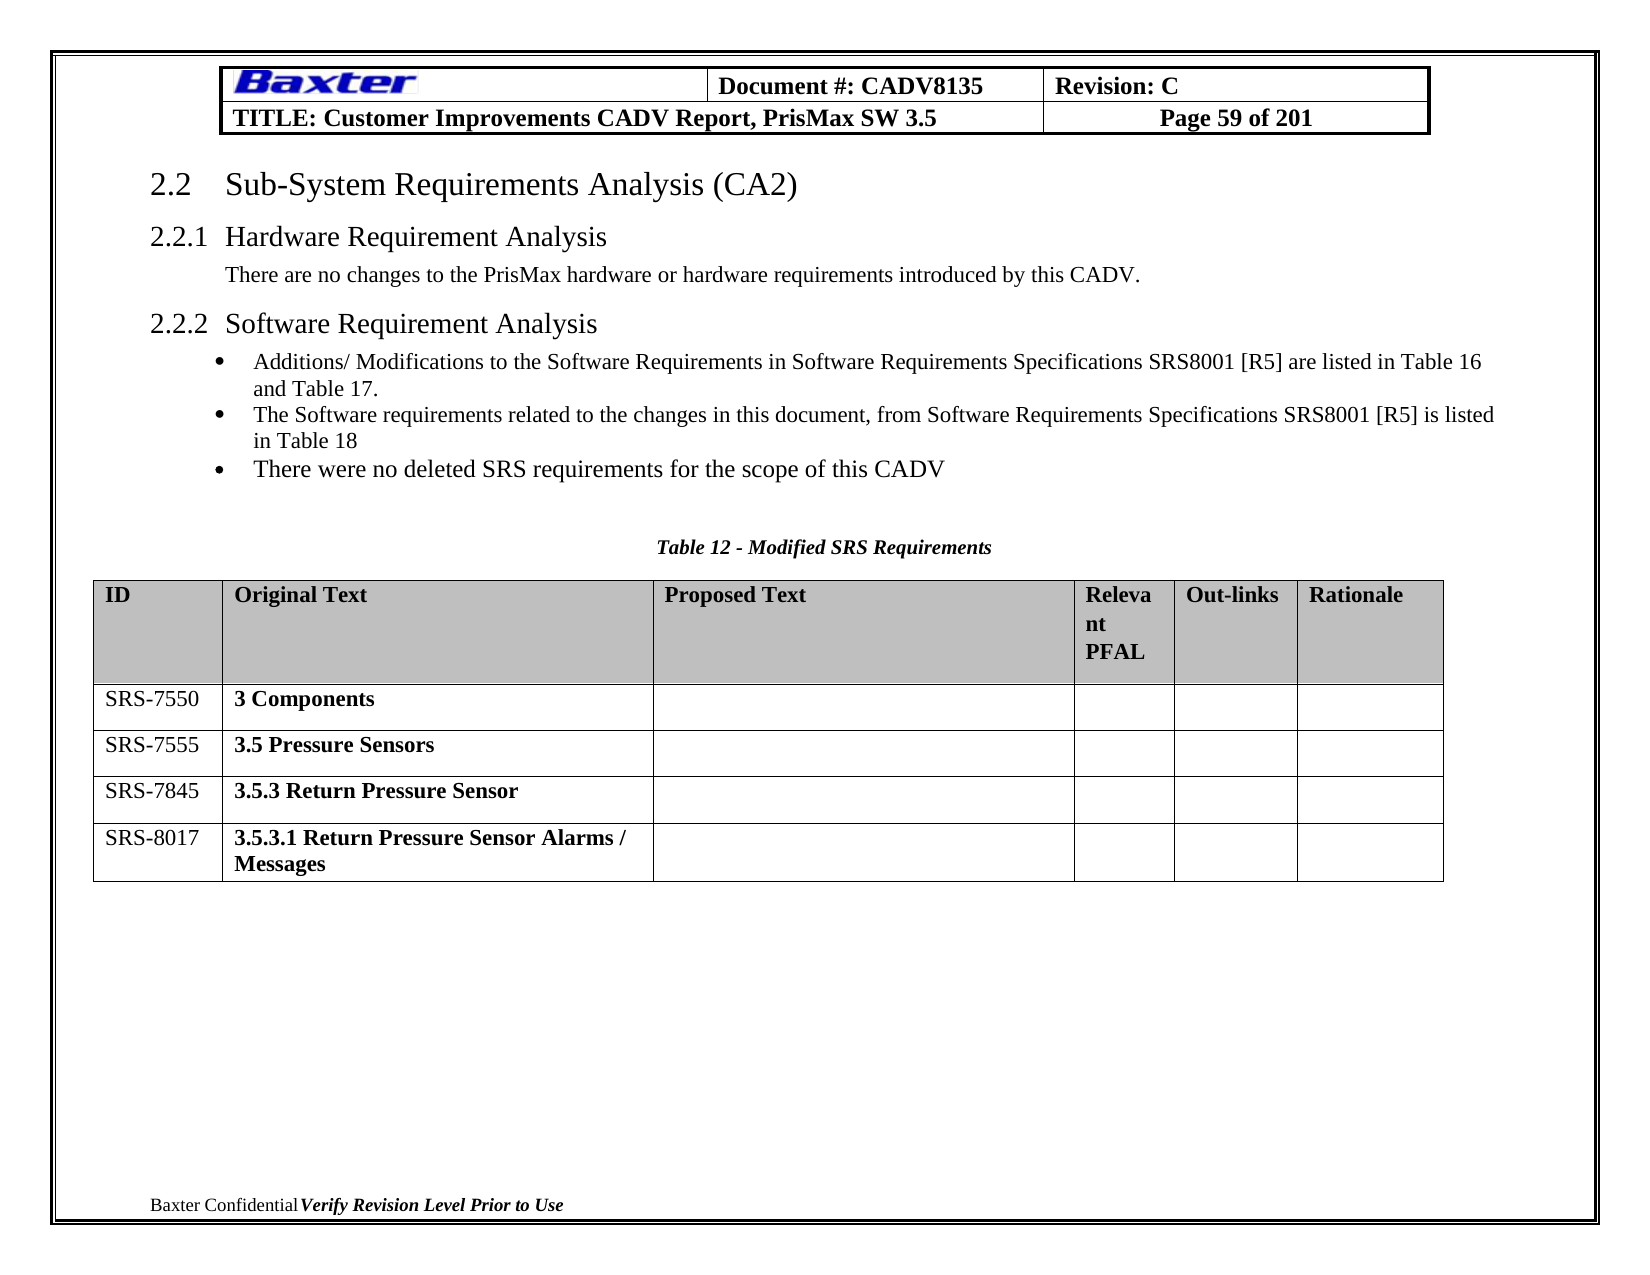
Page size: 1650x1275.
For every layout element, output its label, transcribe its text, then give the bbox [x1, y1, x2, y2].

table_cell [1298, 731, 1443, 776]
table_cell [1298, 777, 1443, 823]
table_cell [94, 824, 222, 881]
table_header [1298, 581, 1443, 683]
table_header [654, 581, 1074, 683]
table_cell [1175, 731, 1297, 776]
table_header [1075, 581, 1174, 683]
list The Software requirements related to the changes in this document, from Software Requirements Specifications SRS8001 [R5] is listed in Table 18 [216, 401, 1500, 454]
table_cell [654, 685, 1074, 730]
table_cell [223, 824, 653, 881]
subtitle 2.2.1 Hardware Requirement Analysis [150, 219, 1500, 252]
picture [232, 70, 420, 96]
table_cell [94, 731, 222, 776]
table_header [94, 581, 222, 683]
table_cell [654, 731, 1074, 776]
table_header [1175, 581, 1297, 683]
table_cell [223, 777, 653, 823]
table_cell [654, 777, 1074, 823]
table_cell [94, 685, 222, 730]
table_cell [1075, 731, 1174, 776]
list There were no deleted SRS requirements for the scope of this CADV [216, 454, 1500, 482]
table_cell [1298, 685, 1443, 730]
text Table 12 - Modified SRS Requirements [150, 535, 1500, 559]
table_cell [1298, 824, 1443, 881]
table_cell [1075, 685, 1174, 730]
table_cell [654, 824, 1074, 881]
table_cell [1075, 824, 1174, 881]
subtitle 2.2.2 Software Requirement Analysis [150, 306, 1500, 340]
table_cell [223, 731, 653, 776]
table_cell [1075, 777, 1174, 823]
subtitle 2.2 Sub-System Requirements Analysis (CA2) [150, 164, 1500, 202]
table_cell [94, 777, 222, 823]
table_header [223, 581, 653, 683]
list Additions/ Modifications to the Software Requirements in Software Requirements Specifications SRS8001 [R5] are listed in Table 16 and Table 17. [216, 348, 1500, 401]
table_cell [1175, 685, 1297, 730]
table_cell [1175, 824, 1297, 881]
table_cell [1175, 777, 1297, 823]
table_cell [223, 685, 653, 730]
text There are no changes to the PrisMax hardware or hardware requirements introduced by this CADV. [150, 261, 1500, 287]
